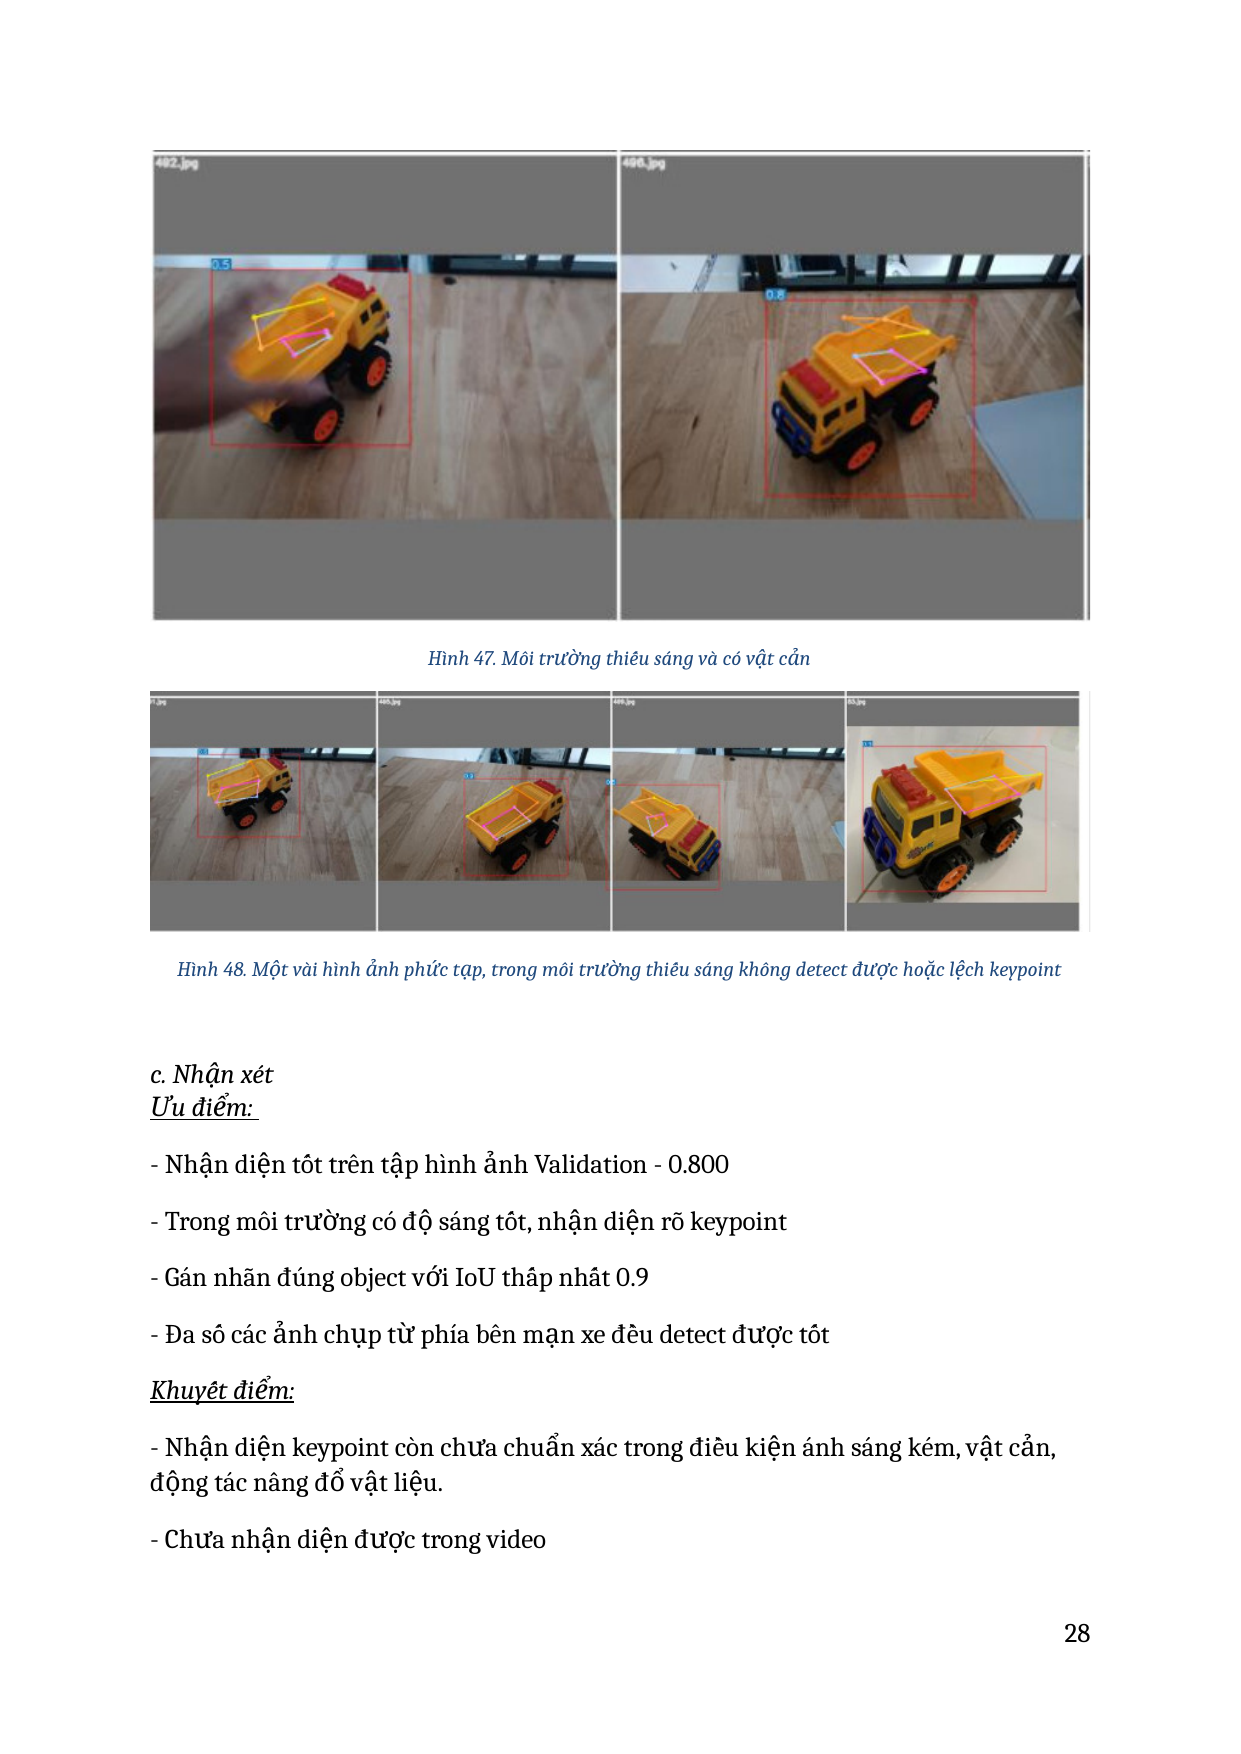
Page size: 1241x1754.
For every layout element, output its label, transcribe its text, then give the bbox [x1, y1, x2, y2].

text - Trong môi trường có độ sáng tốt, nhận diện rõ keypoint [150, 1206, 1090, 1237]
text - Gán nhãn đúng object với IoU thấp nhất 0.9 [150, 1262, 1090, 1293]
text - Nhận diện tốt trên tập hình ảnh Validation - 0.800 [150, 1149, 1090, 1180]
text - Đa số các ảnh chụp từ phía bên mạn xe đều detect được tốt [150, 1319, 1090, 1350]
text Khuyết điểm: [150, 1375, 1090, 1406]
text Hình 48. Một vài hình ảnh phức tạp, trong môi trường thiếu sáng không detect được hoặc lệch keypoint [150, 957, 1090, 981]
picture [150, 691, 1091, 932]
picture [150, 150, 1091, 622]
text Hình 47. Môi trường thiếu sáng và có vật cản [150, 647, 1090, 671]
subtitle c. Nhận xét [150, 1059, 1090, 1090]
text - Chưa nhận diện được trong video [150, 1524, 1090, 1555]
text Ưu điểm: [150, 1092, 1090, 1123]
text - Nhận diện keypoint còn chưa chuẩn xác trong điều kiện ánh sáng kém, vật cản, động tác nâng đổ vật liệu. [150, 1432, 1090, 1499]
